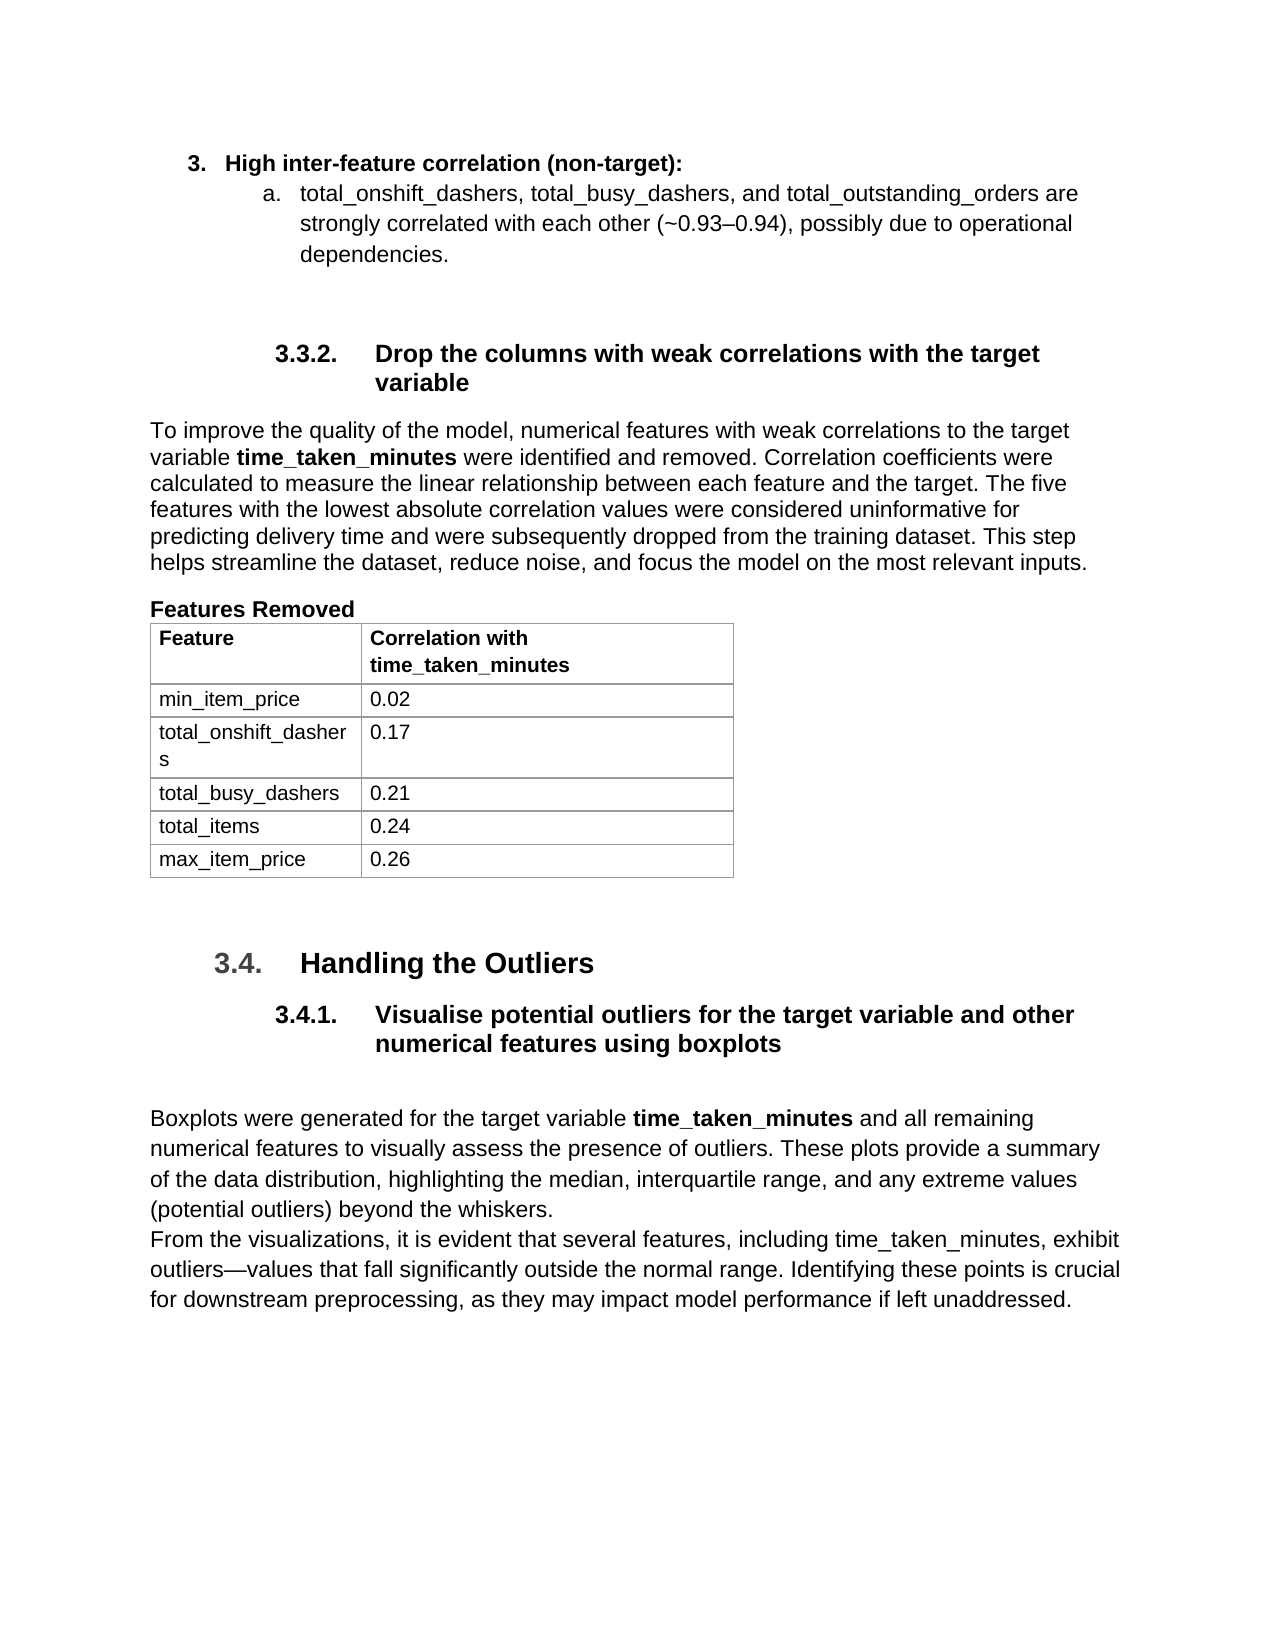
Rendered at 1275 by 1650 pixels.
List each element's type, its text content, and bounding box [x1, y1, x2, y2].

table_cell 0.24 [362, 812, 733, 844]
table_cell min_item_price [151, 685, 361, 716]
list Visualise potential outliers for the target variable and other numerical features using boxplots [337, 1001, 1125, 1058]
table_cell total_items [151, 812, 361, 844]
table_cell 0.02 [362, 685, 733, 716]
list High inter-feature correlation (non-target): [187, 150, 1125, 176]
text From the visualizations, it is evident that several features, including time_taken_minutes, exhibit outliers—values that fall significantly outside the normal range. Identifying these points is crucial for downstream preprocessing, as they may impact model performance if left unaddressed. [150, 1226, 1125, 1313]
table_header Feature [151, 624, 361, 683]
table_cell total_onshift_dashers [151, 718, 361, 777]
list total_onshift_dashers, total_busy_dashers, and total_outstanding_orders are strongly correlated with each other (~0.93–0.94), possibly due to operational dependencies. [262, 180, 1125, 267]
table_cell 0.21 [362, 779, 733, 810]
table_header Correlation with time_taken_minutes [362, 624, 733, 683]
table_cell max_item_price [151, 845, 361, 877]
table_cell 0.17 [362, 718, 733, 777]
subtitle Handling the Outliers [262, 946, 1125, 980]
text Boxplots were generated for the target variable time_taken_minutes and all remaining numerical features to visually assess the presence of outliers. These plots provide a summary of the data distribution, highlighting the median, interquartile range, and any extreme values (potential outliers) beyond the whiskers. [150, 1105, 1125, 1222]
text To improve the quality of the model, numerical features with weak correlations to the target variable time_taken_minutes were identified and removed. Correlation coefficients were calculated to measure the linear relationship between each feature and the target. The five features with the lowest absolute correlation values were considered uninformative for predicting delivery time and were subsequently dropped from the training dataset. This step helps streamline the dataset, reduce noise, and focus the model on the most relevant inputs. [150, 417, 1125, 575]
list Drop the columns with weak correlations with the target variable [337, 339, 1125, 396]
table_cell total_busy_dashers [151, 779, 361, 810]
table_cell 0.26 [362, 845, 733, 877]
text Features Removed [150, 596, 1125, 622]
